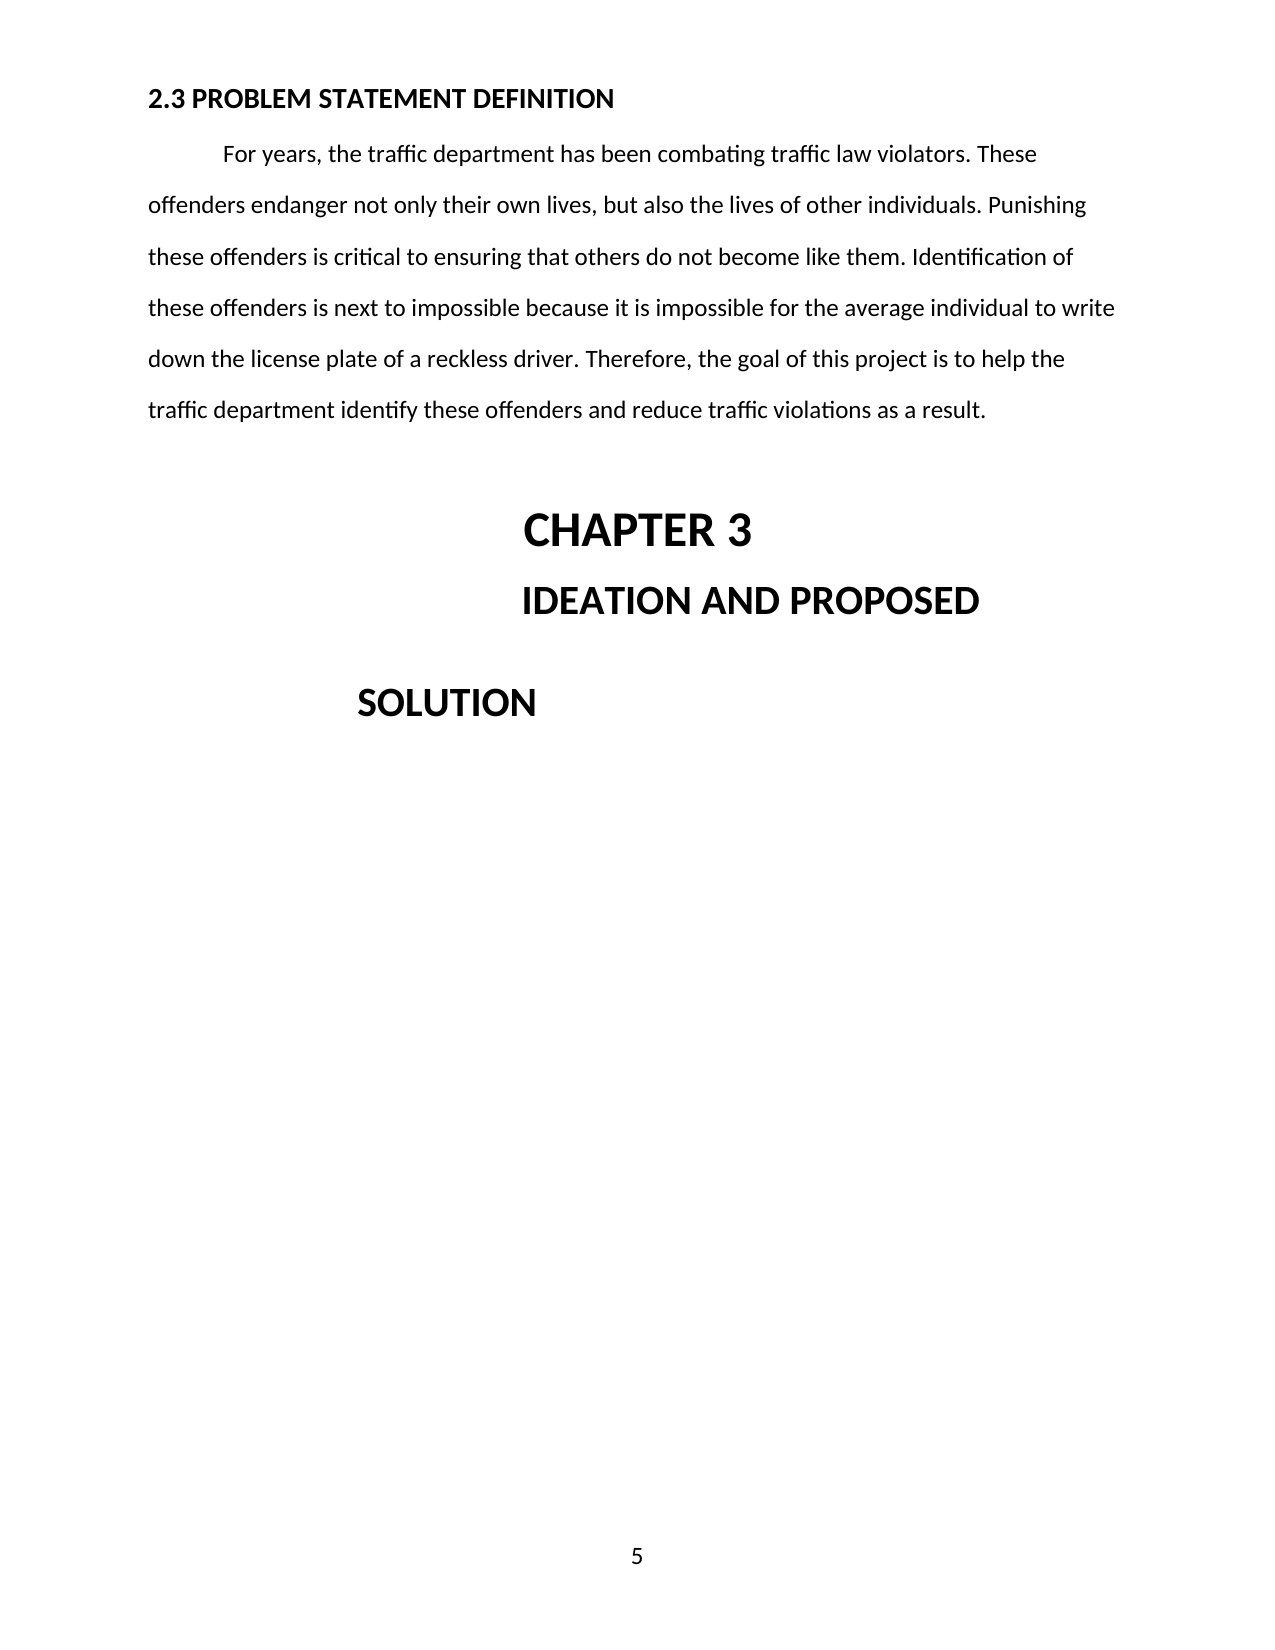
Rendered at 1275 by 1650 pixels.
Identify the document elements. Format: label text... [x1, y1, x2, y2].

subtitle IDEATION AND PROPOSED [159, 574, 980, 625]
subtitle 2.3 PROBLEM STATEMENT DEFINITION [148, 80, 1128, 116]
text For years, the traffic department has been combating traffic law violators. These offenders endanger not only their own lives, but also the lives of other individuals. Punishing these offenders is critical to ensuring that others do not become like them. Identification of these offenders is next to impossible because it is impossible for the average individual to write down the license plate of a reckless driver. Therefore, the goal of this project is to help the traffic department identify these offenders and reduce traffic violations as a result. [148, 138, 1127, 425]
text SOLUTION [357, 676, 1128, 727]
subtitle CHAPTER 3 [147, 498, 1128, 559]
